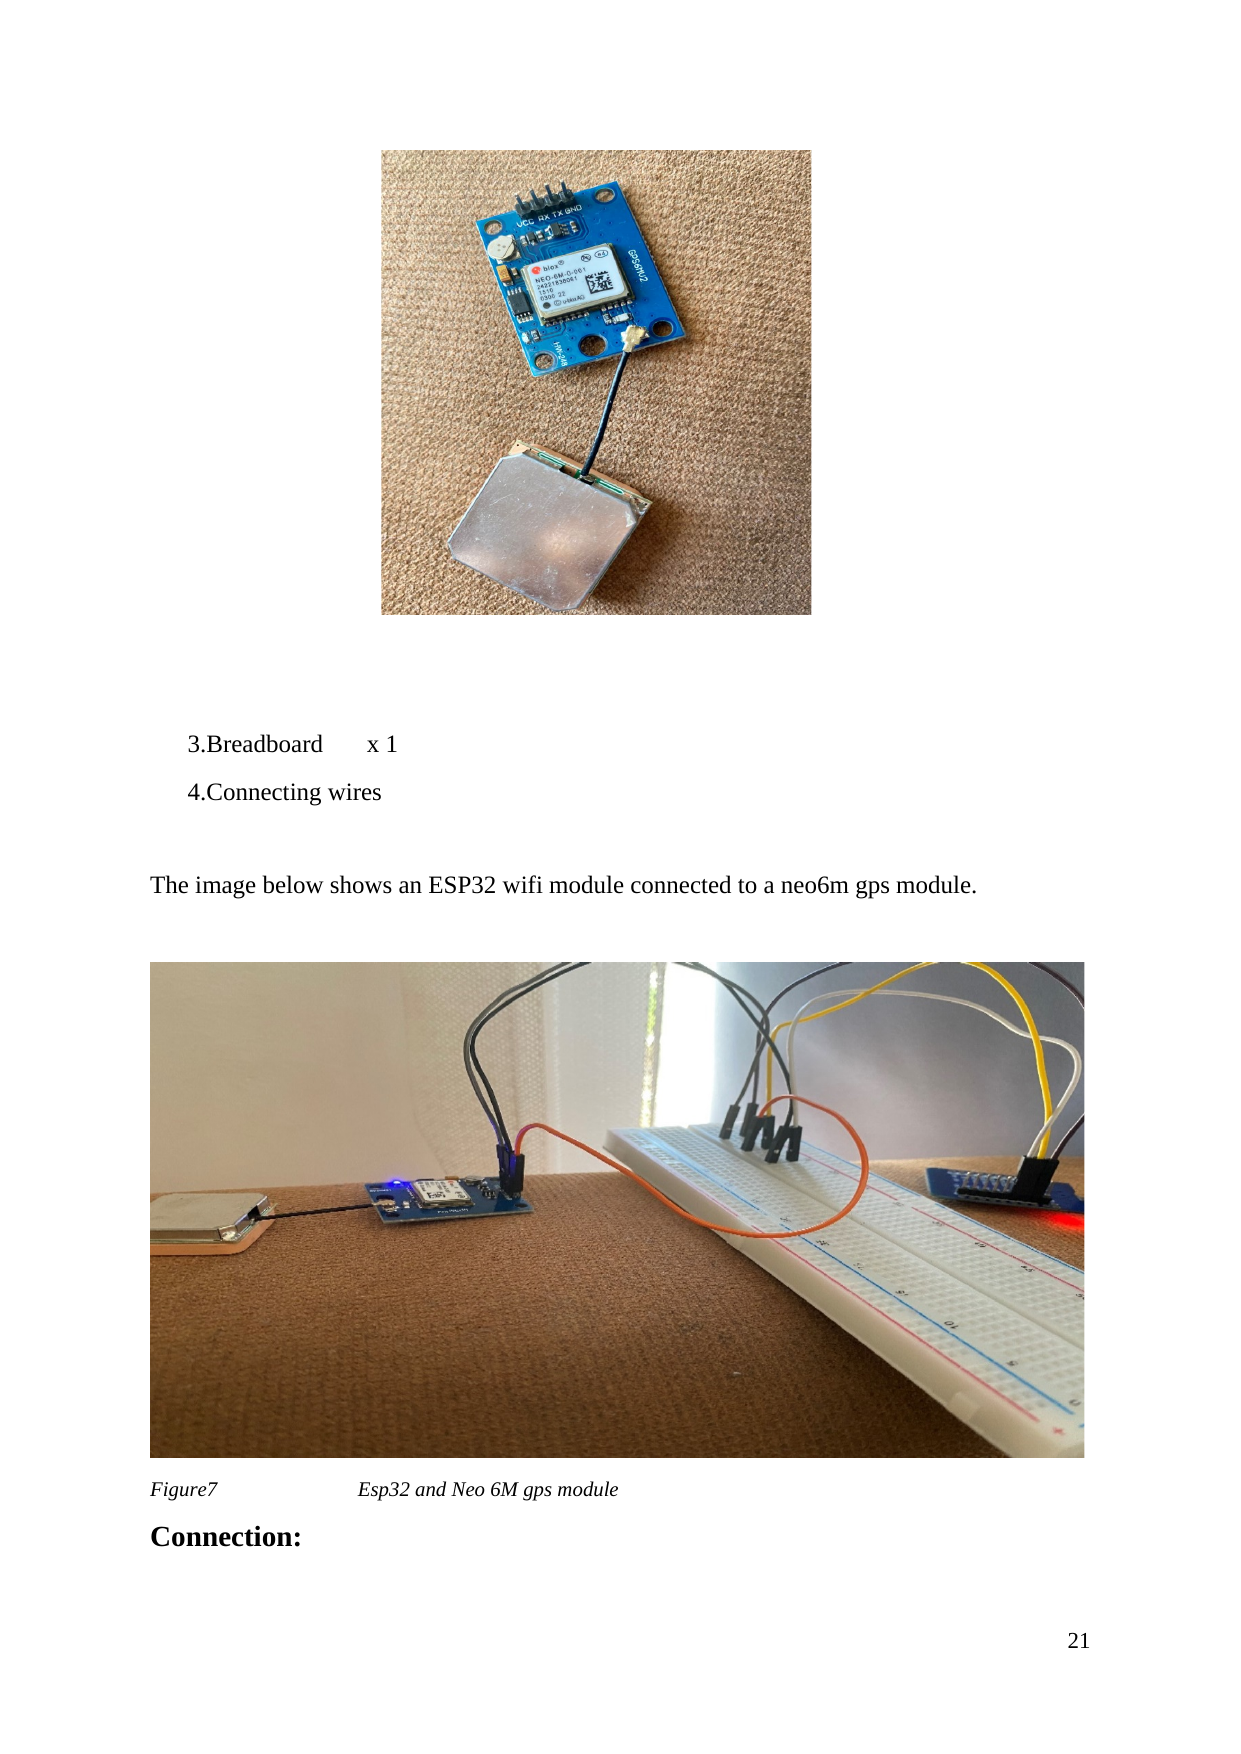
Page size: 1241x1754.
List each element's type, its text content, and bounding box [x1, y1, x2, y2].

picture [150, 962, 1085, 1458]
picture [381, 150, 812, 615]
text The image below shows an ESP32 wifi module connected to a neo6m gps module. [150, 870, 1090, 899]
text Figure7 Esp32 and Neo 6M gps module [150, 1476, 1090, 1501]
text 4.Connecting wires [150, 777, 1090, 806]
text 3.Breadboard x 1 [187, 729, 1090, 758]
text Connection: [150, 1519, 1090, 1553]
